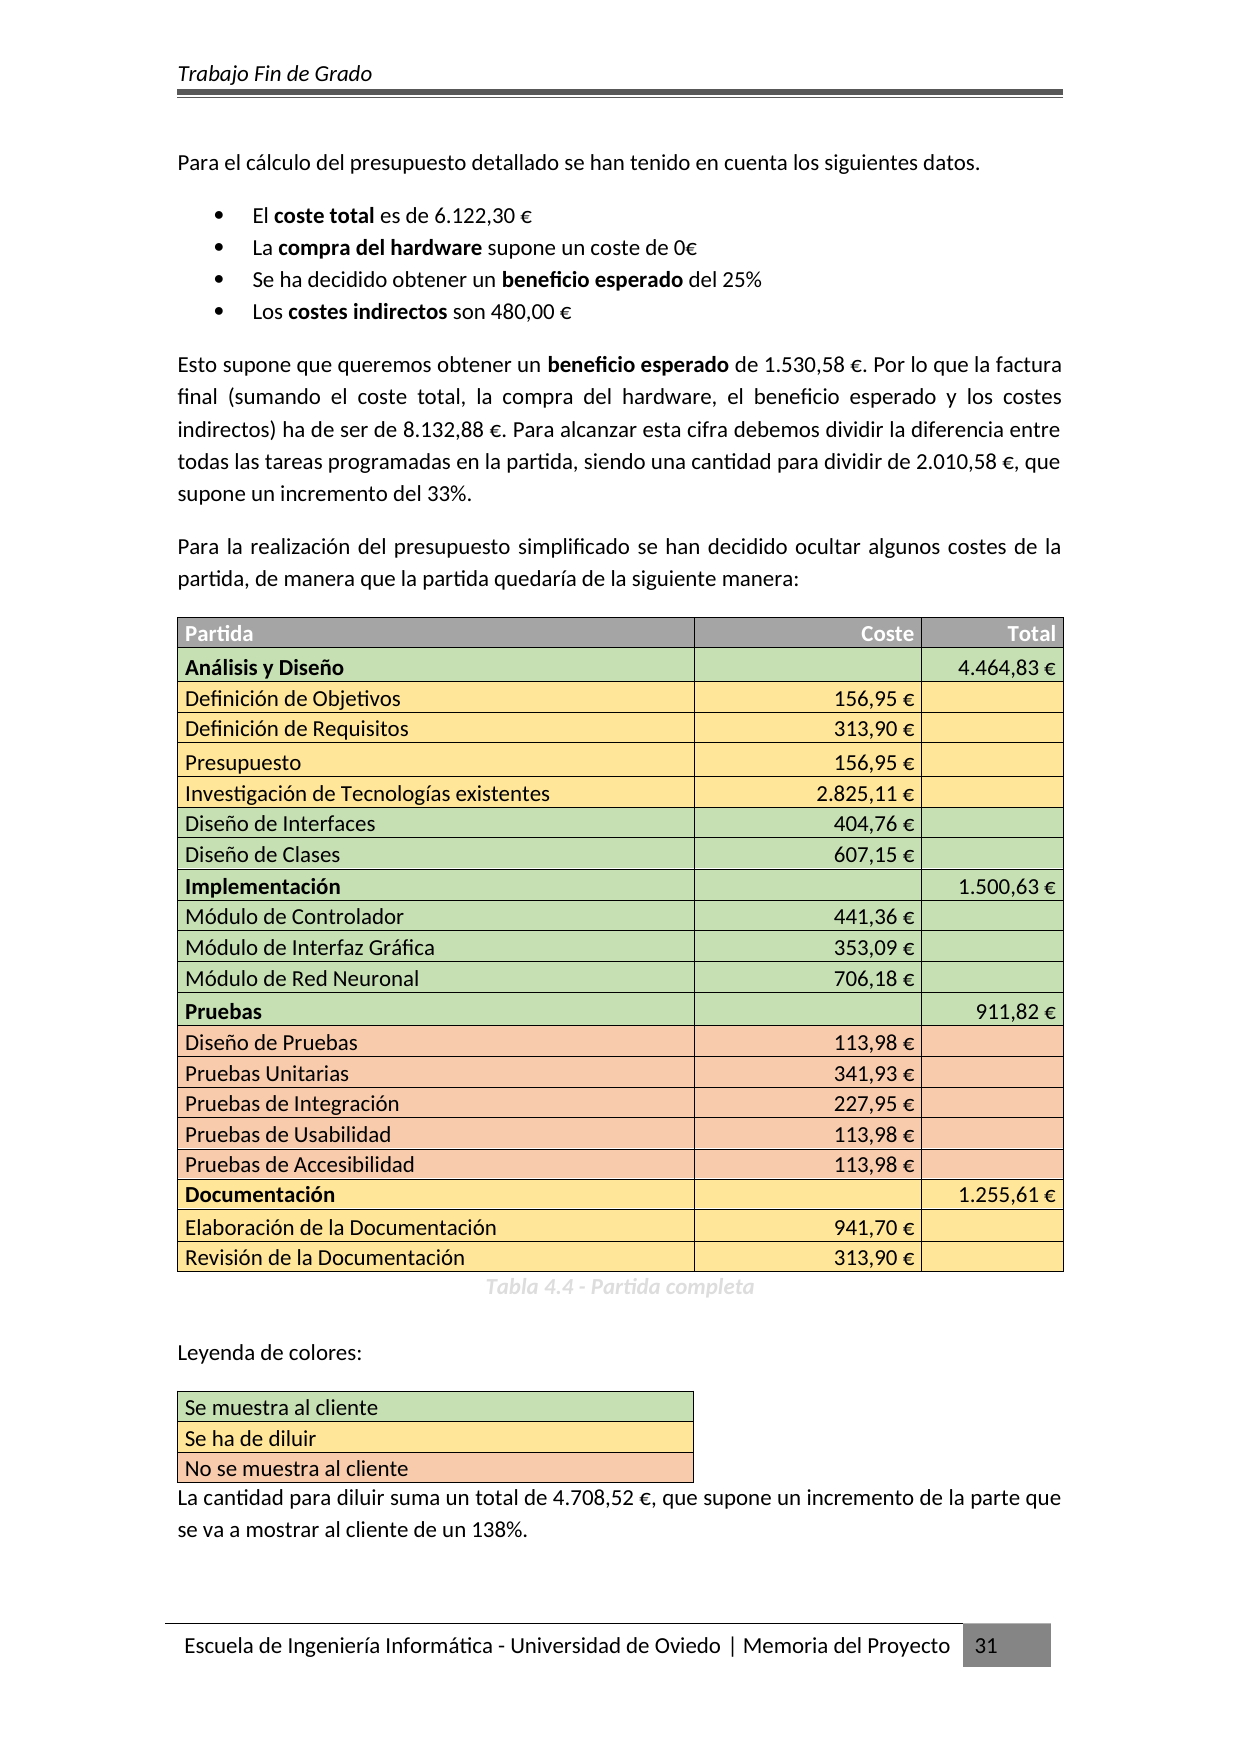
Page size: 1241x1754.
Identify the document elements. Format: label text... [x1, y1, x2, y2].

table_cell Revisión de la Documentación [178, 1242, 694, 1271]
table_cell 441,36 € [695, 901, 921, 930]
table_cell Diseño de Pruebas [178, 1026, 694, 1056]
table_cell 4.464,83 € [922, 648, 1063, 681]
table_cell [922, 743, 1063, 776]
table_cell 1.255,61 € [922, 1180, 1063, 1208]
table_cell Presupuesto [178, 743, 694, 776]
table_cell Módulo de Controlador [178, 901, 694, 930]
table_header Coste [695, 618, 921, 647]
table_cell [695, 648, 921, 681]
text Leyenda de colores: [177, 1338, 1063, 1366]
table_cell [922, 901, 1063, 930]
table_cell Pruebas de Accesibilidad [178, 1150, 694, 1178]
table_cell 113,98 € [695, 1118, 921, 1148]
table_cell [695, 1180, 921, 1208]
table_cell Pruebas Unitarias [178, 1057, 694, 1087]
table_cell Investigación de Tecnologías existentes [178, 777, 694, 807]
table_cell [922, 838, 1063, 868]
list Los costes indirectos son 480,00 € [215, 297, 1063, 325]
table_header Partida [178, 618, 694, 647]
table_cell 353,09 € [695, 931, 921, 961]
list Se ha decidido obtener un beneficio esperado del 25% [215, 265, 1063, 293]
text Para la realización del presupuesto simplificado se han decidido ocultar algunos costes de la partida, de manera que la partida quedaría de la siguiente manera: [177, 532, 1063, 592]
table_header Total [922, 618, 1063, 647]
table_cell [922, 1210, 1063, 1241]
table_cell Definición de Requisitos [178, 713, 694, 742]
table_cell 1.500,63 € [922, 870, 1063, 900]
table_cell 607,15 € [695, 838, 921, 868]
table_cell Análisis y Diseño [178, 648, 694, 681]
table_cell 911,82 € [922, 993, 1063, 1025]
table_cell Pruebas [178, 993, 694, 1025]
table_cell Pruebas de Usabilidad [178, 1118, 694, 1148]
table_cell [922, 1088, 1063, 1117]
table_cell 2.825,11 € [695, 777, 921, 807]
table_cell Módulo de Red Neuronal [178, 962, 694, 992]
table_header Se muestra al cliente [178, 1392, 693, 1421]
table_cell 156,95 € [695, 682, 921, 712]
table_cell Módulo de Interfaz Gráfica [178, 931, 694, 961]
table_cell [922, 1118, 1063, 1148]
table_cell [922, 962, 1063, 992]
table_cell [922, 931, 1063, 961]
table_cell 113,98 € [695, 1026, 921, 1056]
table_cell [695, 870, 921, 900]
table_cell [922, 1150, 1063, 1178]
table_cell Diseño de Interfaces [178, 808, 694, 837]
table_cell [922, 808, 1063, 837]
table_cell 113,98 € [695, 1150, 921, 1178]
text Para el cálculo del presupuesto detallado se han tenido en cuenta los siguientes datos. [177, 148, 1063, 176]
list La compra del hardware supone un coste de 0€ [215, 233, 1063, 261]
table_cell Elaboración de la Documentación [178, 1210, 694, 1241]
table_cell [922, 777, 1063, 807]
table_cell 313,90 € [695, 713, 921, 742]
table_cell 404,76 € [695, 808, 921, 837]
table_cell [922, 1242, 1063, 1271]
table_cell [922, 682, 1063, 712]
table_cell [922, 1057, 1063, 1087]
table_cell Documentación [178, 1180, 694, 1208]
table_cell [922, 713, 1063, 742]
table_cell Definición de Objetivos [178, 682, 694, 712]
text Esto supone que queremos obtener un beneficio esperado de 1.530,58 €. Por lo que la factura final (sumando el coste total, la compra del hardware, el beneficio esperado y los costes indirectos) ha de ser de 8.132,88 €. Para alcanzar esta cifra debemos dividir la diferencia entre todas las tareas programadas en la partida, siendo una cantidad para dividir de 2.010,58 €, que supone un incremento del 33%. [177, 350, 1063, 507]
table_cell 941,70 € [695, 1210, 921, 1241]
table_cell Pruebas de Integración [178, 1088, 694, 1117]
table_cell Diseño de Clases [178, 838, 694, 868]
table_cell [922, 1026, 1063, 1056]
table_cell [695, 993, 921, 1025]
table_cell 313,90 € [695, 1242, 921, 1271]
table_cell 156,95 € [695, 743, 921, 776]
table_cell Implementación [178, 870, 694, 900]
table_cell 341,93 € [695, 1057, 921, 1087]
table_cell 227,95 € [695, 1088, 921, 1117]
text La cantidad para diluir suma un total de 4.708,52 €, que supone un incremento de la parte que se va a mostrar al cliente de un 138%. [177, 1483, 1063, 1543]
list El coste total es de 6.122,30 € [215, 201, 1063, 229]
table_cell No se muestra al cliente [178, 1453, 693, 1482]
table_cell Se ha de diluir [178, 1422, 693, 1452]
table_cell 706,18 € [695, 962, 921, 992]
